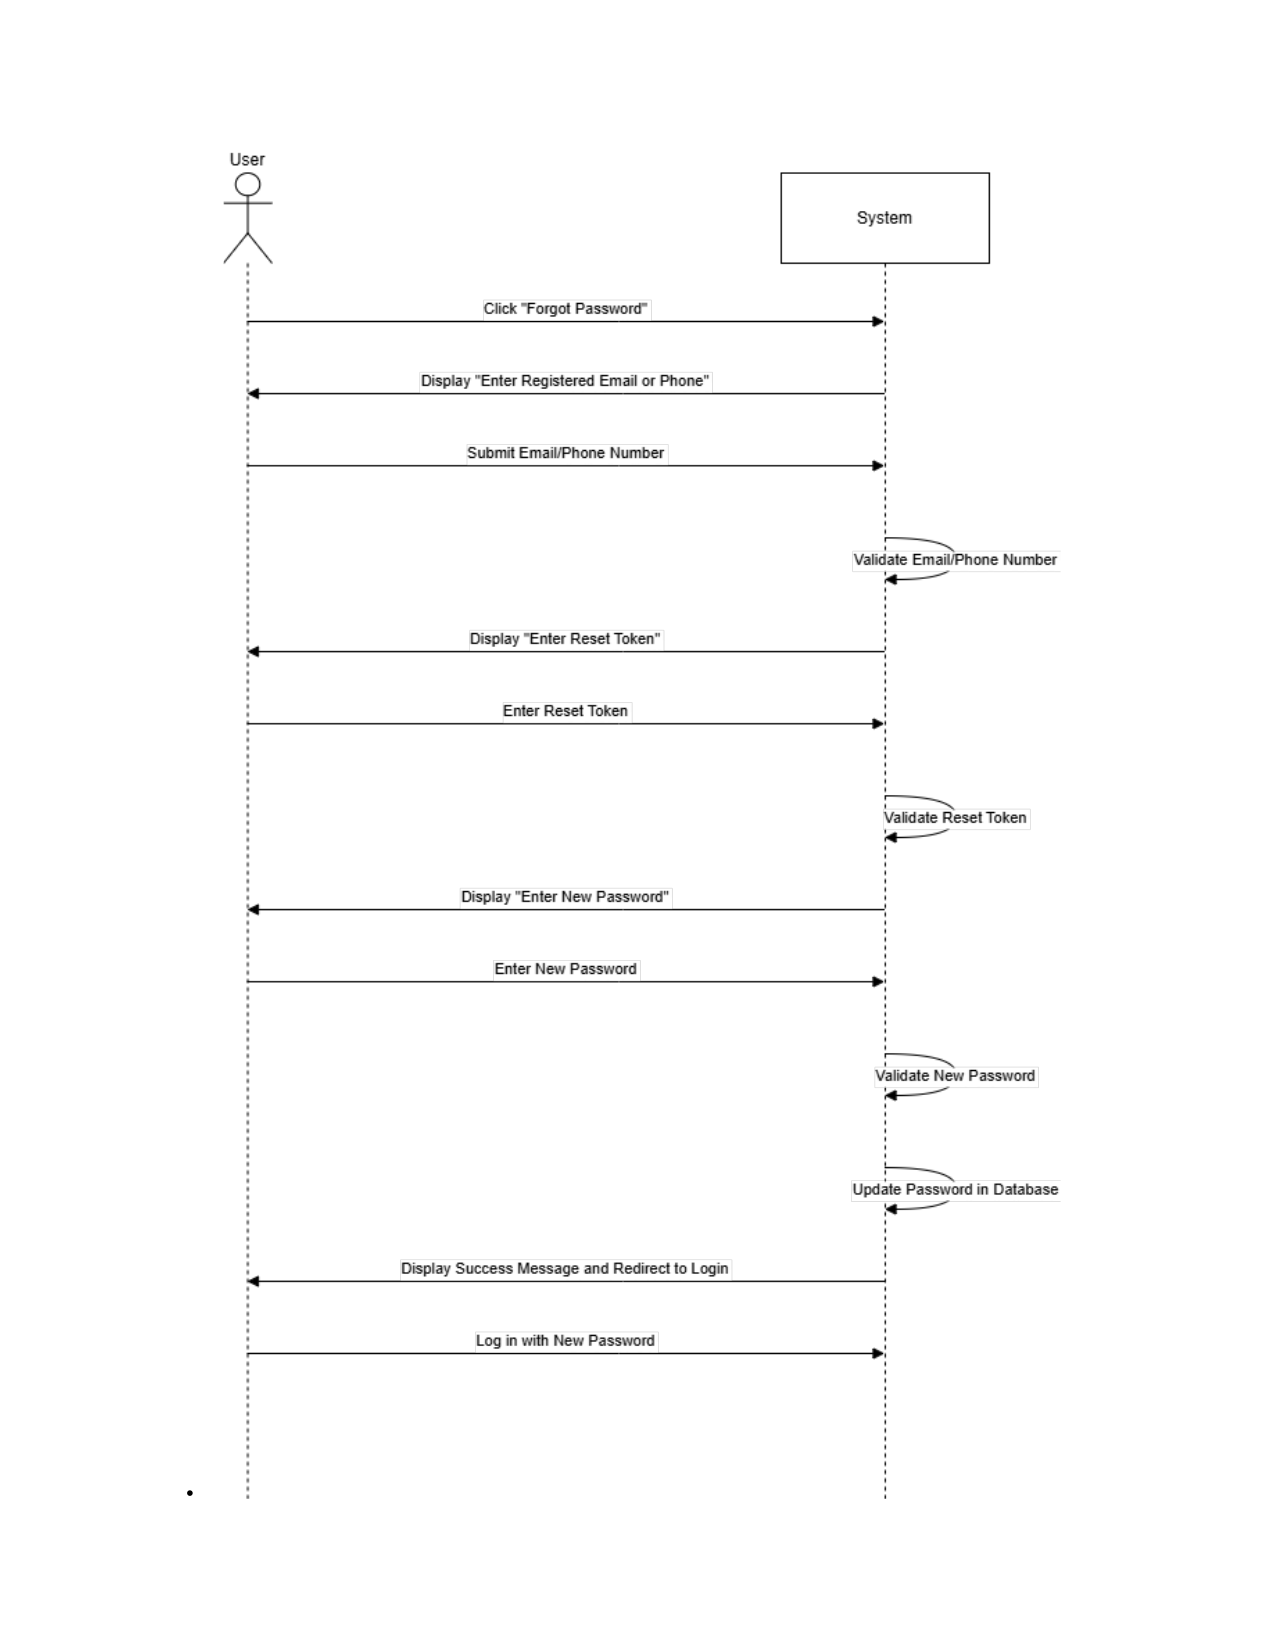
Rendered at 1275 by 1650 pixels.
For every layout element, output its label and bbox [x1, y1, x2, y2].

picture [223, 150, 1061, 1499]
